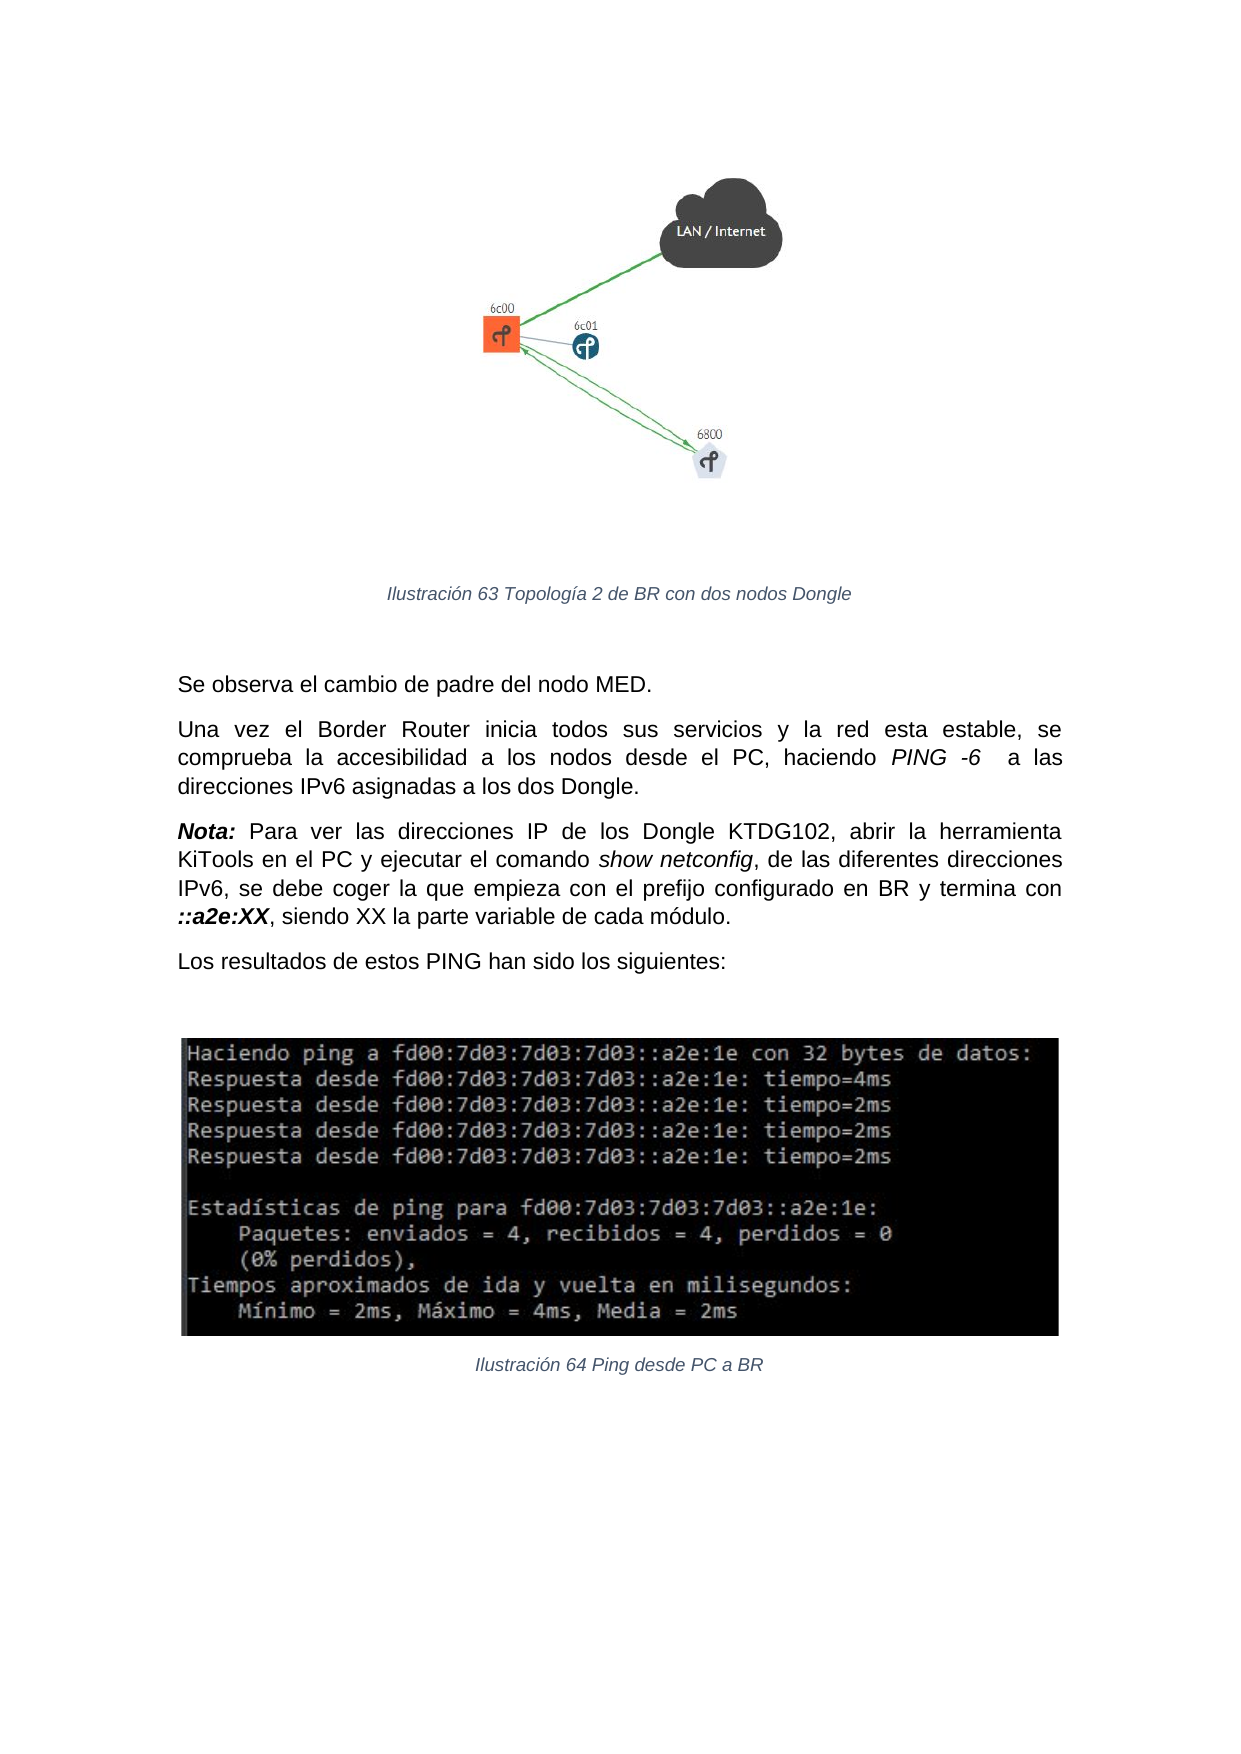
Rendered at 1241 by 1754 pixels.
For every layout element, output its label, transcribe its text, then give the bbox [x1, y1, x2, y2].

text Se observa el cambio de padre del nodo MED. [177, 671, 1063, 697]
text Una vez el Border Router inicia todos sus servicios y la red esta estable, se comprueba la accesibilidad a los nodos desde el PC, haciendo PING -6 a las direcciones IPv6 asignadas a los dos Dongle. [177, 716, 1063, 799]
text Nota: Para ver las direcciones IP de los Dongle KTDG102, abrir la herramienta KiTools en el PC y ejecutar el comando show netconfig, de las diferentes direcciones IPv6, se debe coger la que empieza con el prefijo configurado en BR y termina con ::a2e:XX, siendo XX la parte variable de cada módulo. [177, 818, 1063, 929]
picture [181, 1038, 1059, 1336]
text Ilustración 63 Topología 2 de BR con dos nodos Dongle [177, 583, 1063, 605]
text Ilustración 64 Ping desde PC a BR [177, 1354, 1063, 1375]
picture [377, 147, 863, 565]
text Los resultados de estos PING han sido los siguientes: [177, 948, 1063, 974]
